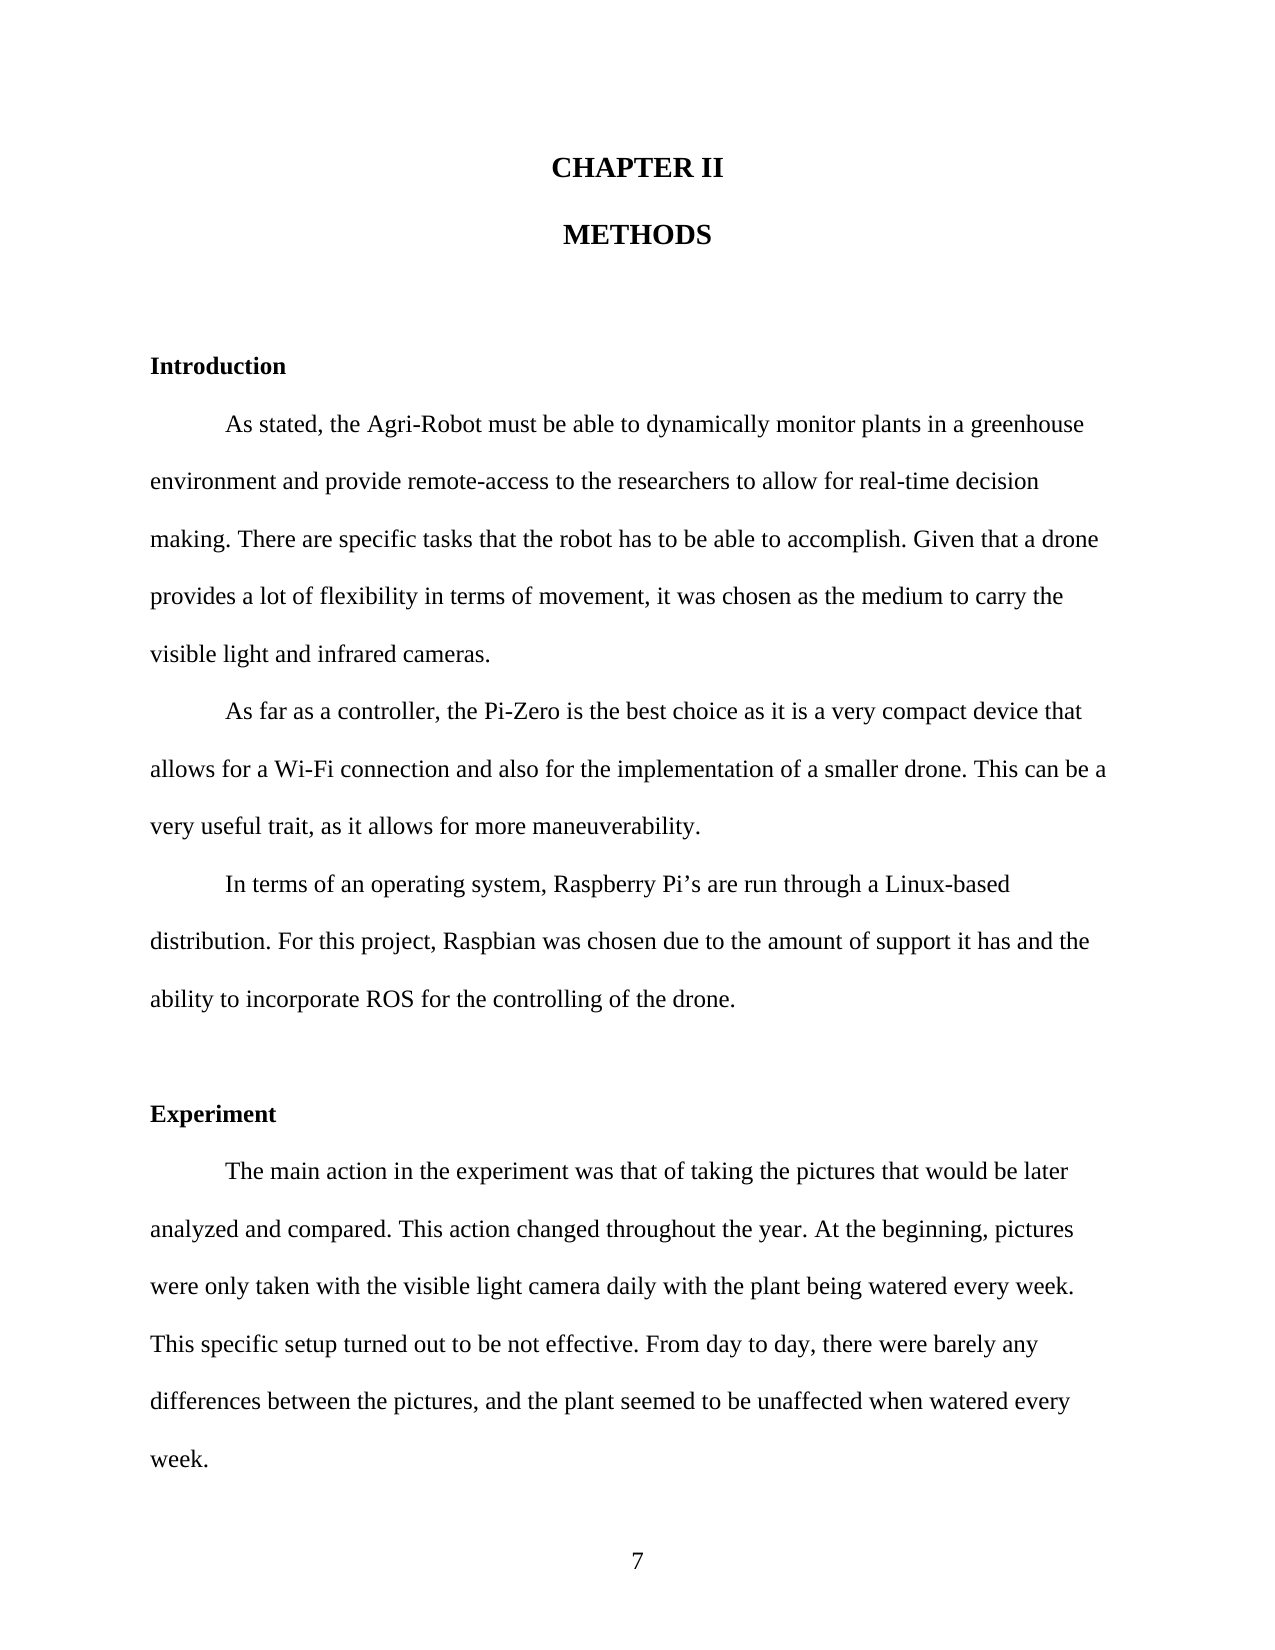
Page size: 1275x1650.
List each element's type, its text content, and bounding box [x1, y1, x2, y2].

text As far as a controller, the Pi-Zero is the best choice as it is a very compact device that allows for a Wi-Fi connection and also for the implementation of a smaller drone. This can be a very useful trait, as it allows for more maneuverability. [150, 696, 1125, 840]
text Experiment [150, 1099, 1125, 1127]
text As stated, the Agri-Robot must be able to dynamically monitor plants in a greenhouse environment and provide remote-access to the researchers to allow for real-time decision making. There are specific tasks that the robot has to be able to accomplish. Given that a drone provides a lot of flexibility in terms of movement, it was chosen as the medium to carry the visible light and infrared cameras. [150, 409, 1125, 667]
text In terms of an operating system, Raspberry Pi’s are run through a Linux-based distribution. For this project, Raspbian was chosen due to the amount of support it has and the ability to incorporate ROS for the controlling of the drone. [150, 869, 1125, 1012]
text Introduction [150, 351, 1125, 380]
subtitle methods [150, 217, 1125, 251]
text The main action in the experiment was that of taking the pictures that would be later analyzed and compared. This action changed throughout the year. At the beginning, pictures were only taken with the visible light camera daily with the plant being watered every week. This specific setup turned out to be not effective. From day to day, there were barely any differences between the pictures, and the plant seemed to be unaffected when watered every week. [150, 1156, 1125, 1472]
subtitle Chapter ii [150, 150, 1125, 183]
